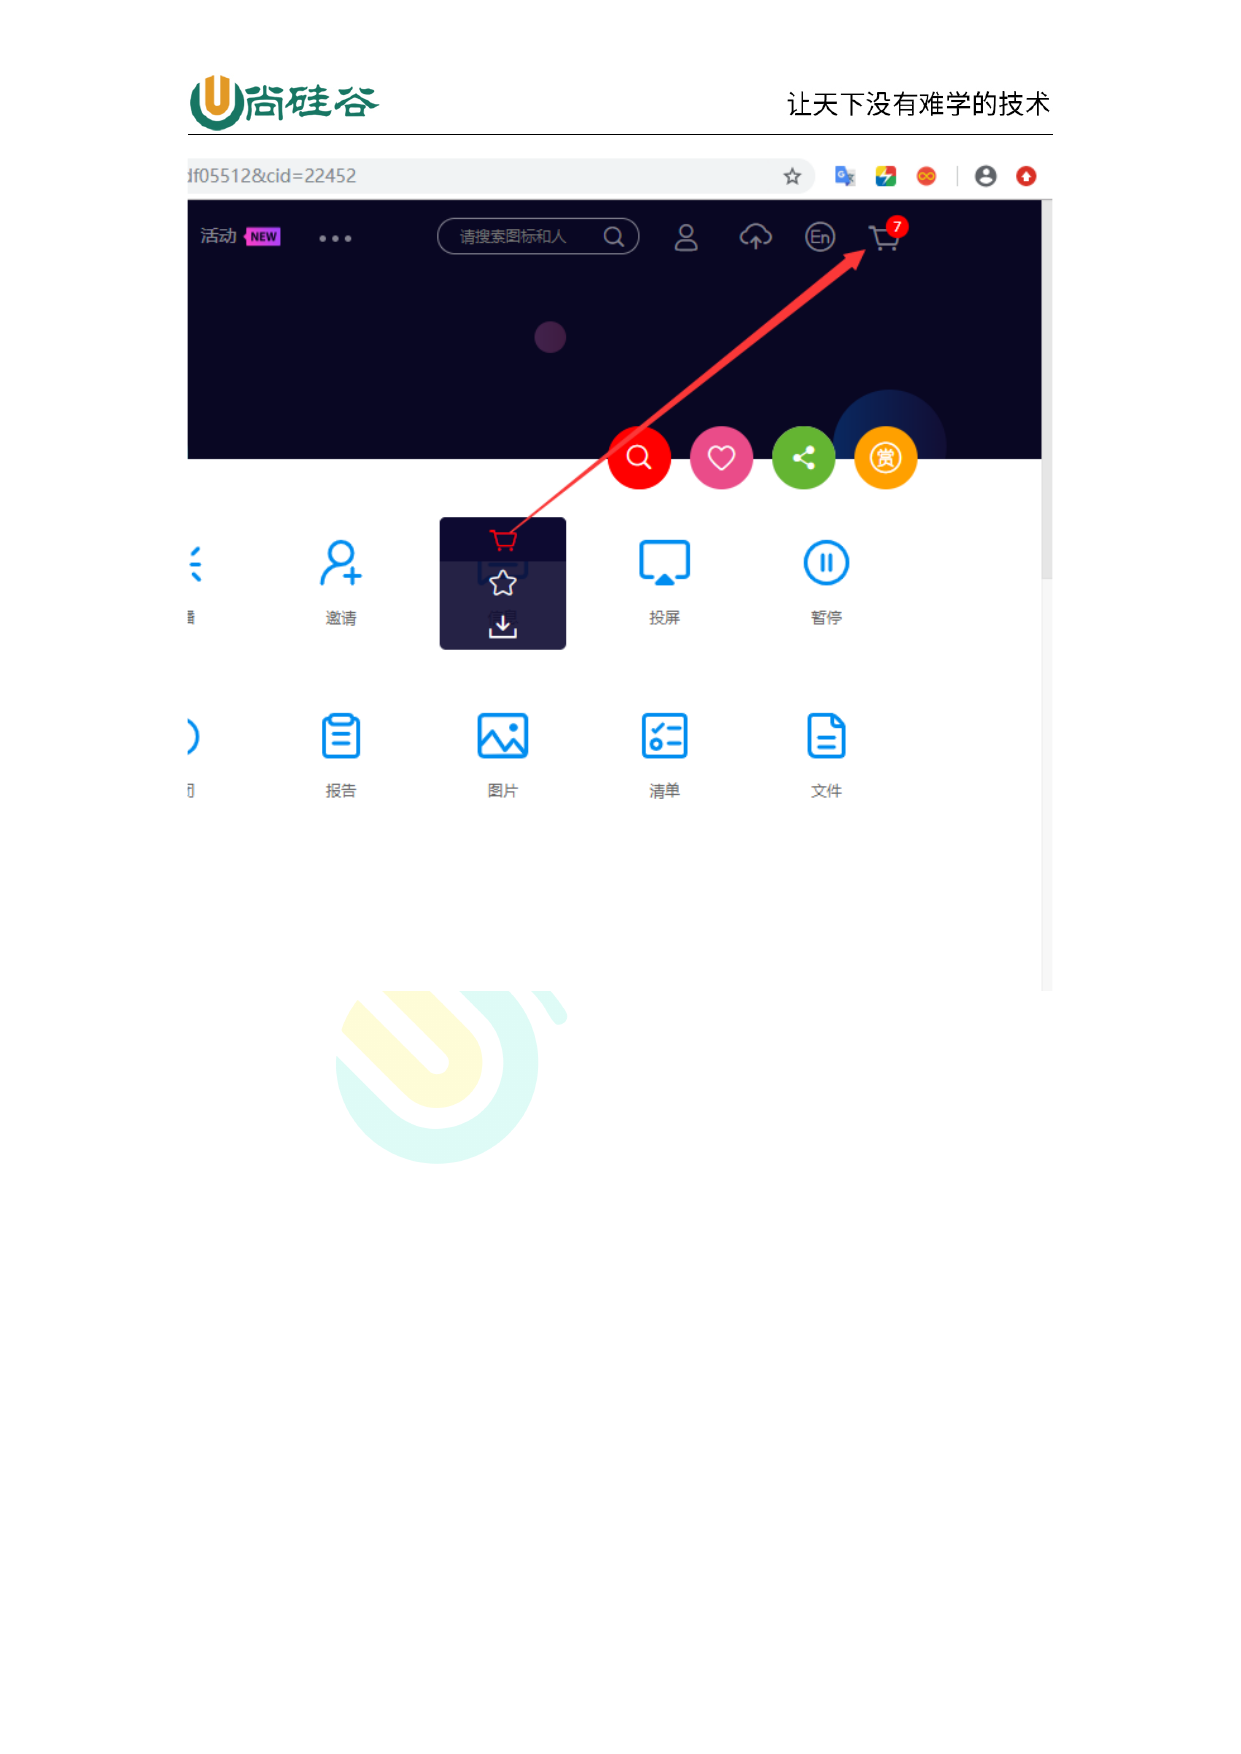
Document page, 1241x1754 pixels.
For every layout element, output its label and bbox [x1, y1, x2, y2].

picture [187, 156, 1053, 991]
picture [187, 73, 1053, 132]
